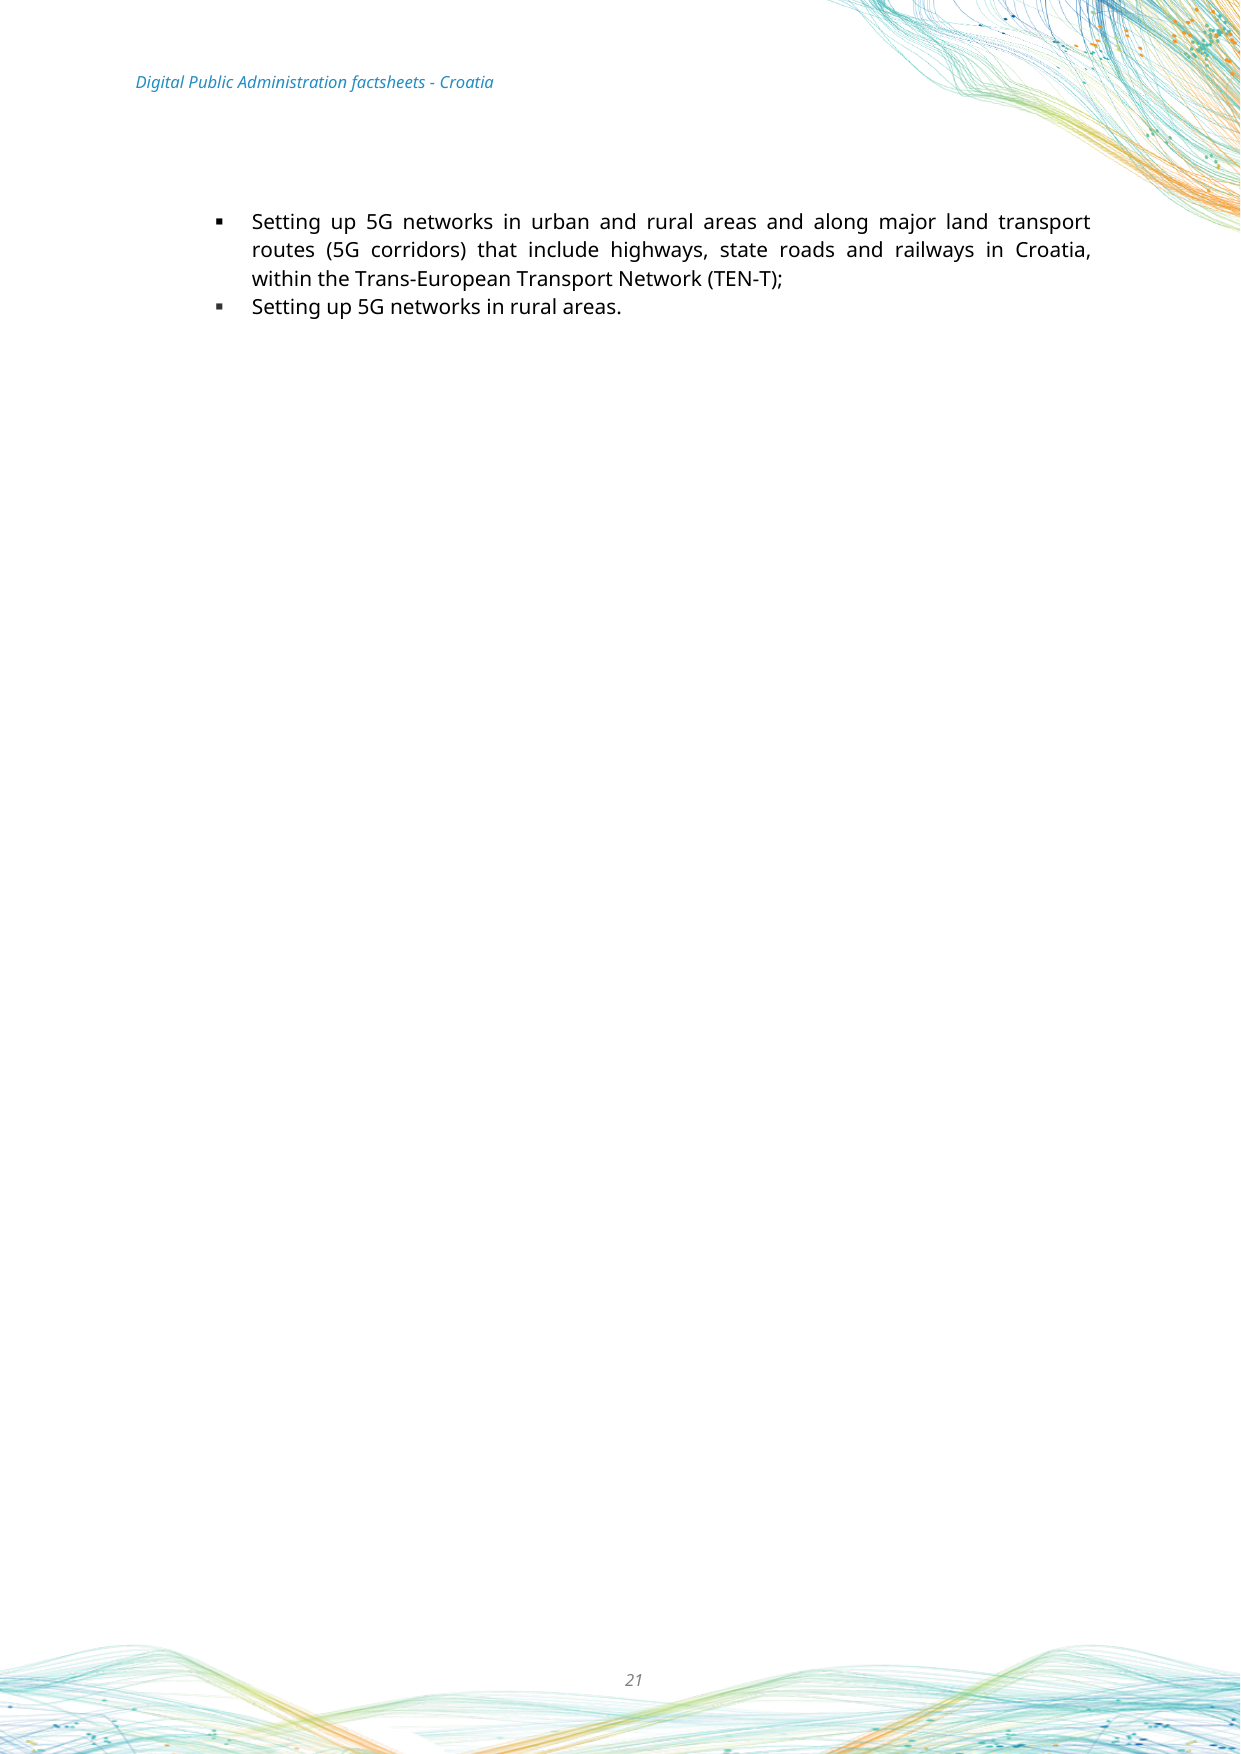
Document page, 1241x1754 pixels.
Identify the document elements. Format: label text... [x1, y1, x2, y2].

picture [814, 0, 1241, 250]
picture [0, 1621, 1241, 1754]
text Setting up 5G networks in urban and rural areas and along major land transport routes (5G corridors) that include highways, state roads and railways in Croatia, within the Trans-European Transport Network (TEN-T); [214, 207, 1092, 292]
text Setting up 5G networks in rural areas. [214, 292, 1092, 321]
